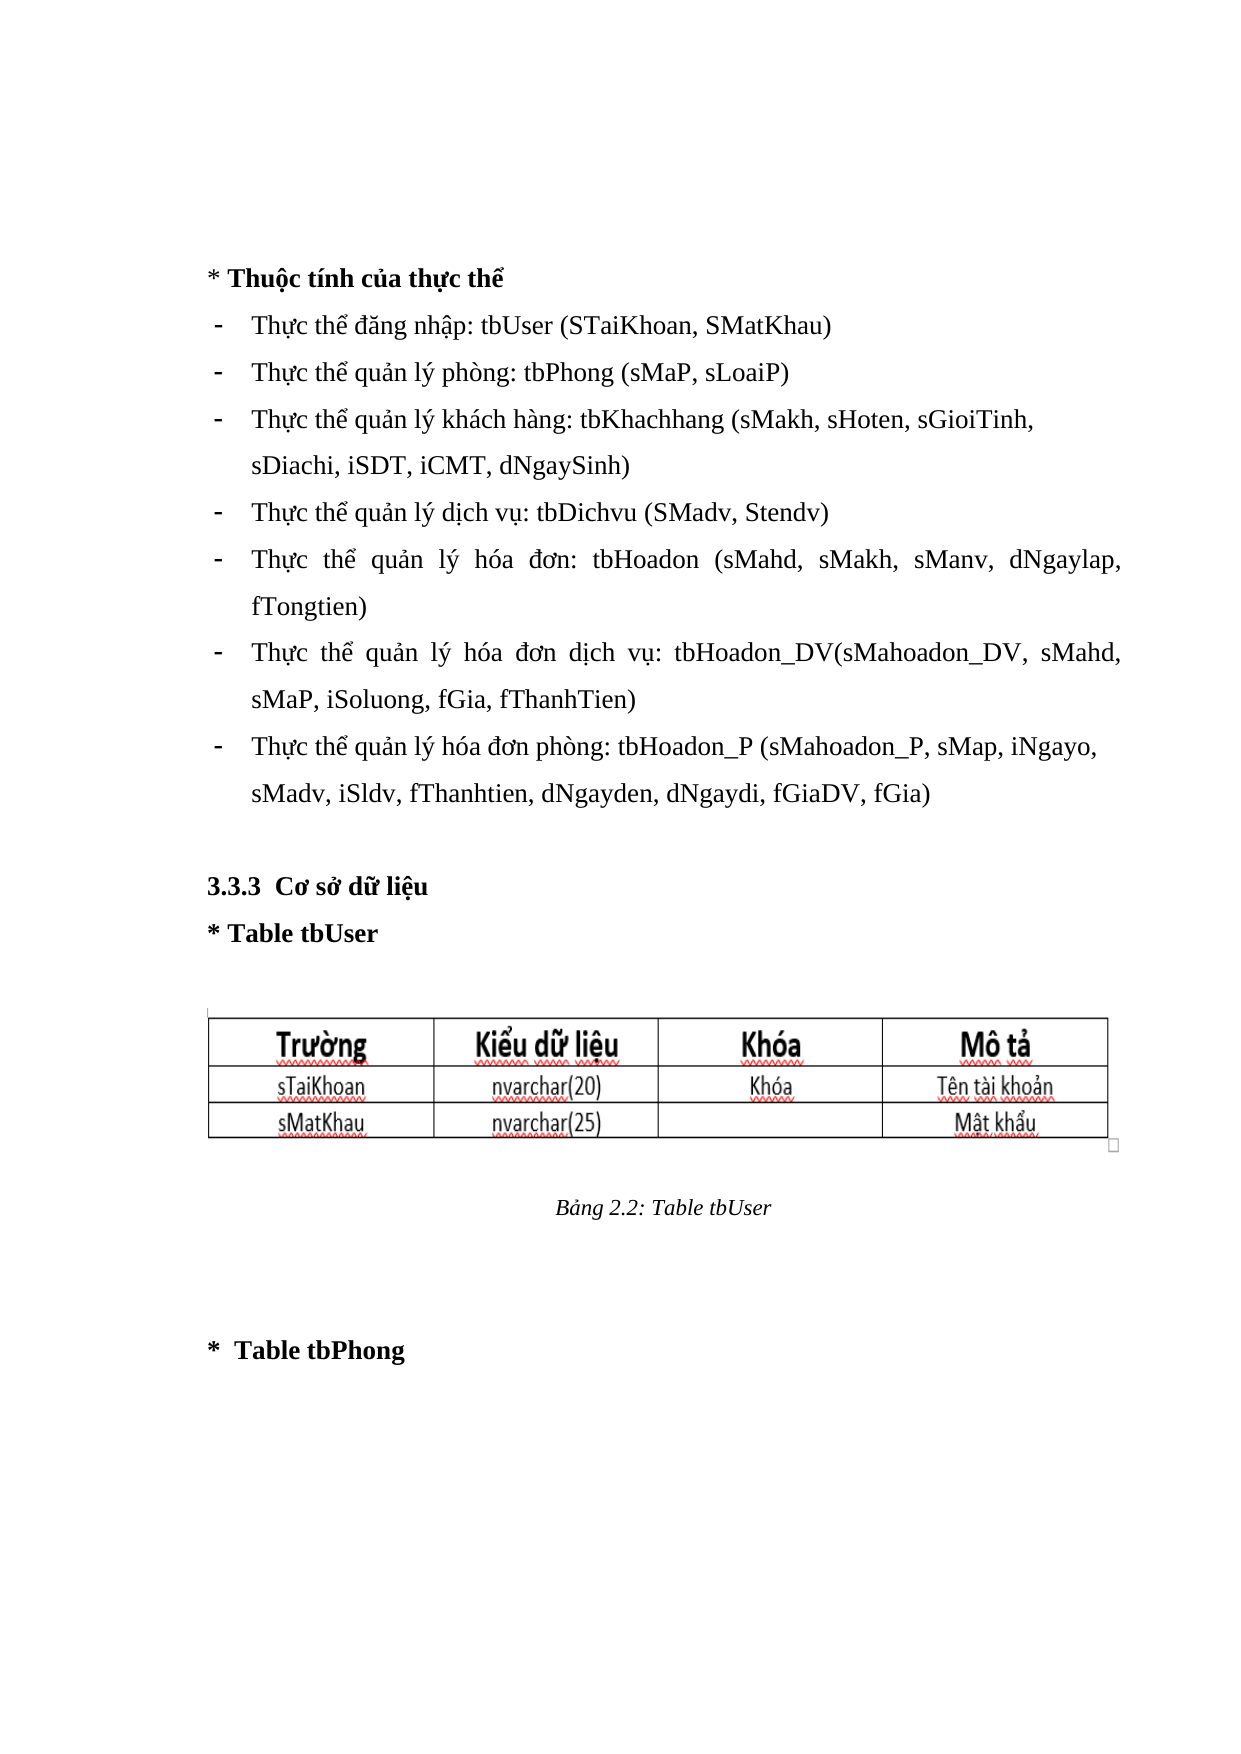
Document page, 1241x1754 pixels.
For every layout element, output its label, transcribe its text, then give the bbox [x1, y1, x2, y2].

list Thực thể quản lý dịch vụ: tbDichvu (SMadv, Stendv) [214, 496, 1122, 527]
list Thực thể quản lý hóa đơn dịch vụ: tbHoadon_DV(sMahoadon_DV, sMahd, sMaP, iSoluong, fGia, fThanhTien) [214, 636, 1122, 714]
text * Table tbUser [207, 917, 1122, 948]
list Thực thể quản lý hóa đơn phòng: tbHoadon_P (sMahoadon_P, sMap, iNgayo, sMadv, iSldv, fThanhtien, dNgayden, dNgaydi, fGiaDV, fGia) [214, 730, 1122, 808]
list Thực thể đăng nhập: tbUser (STaiKhoan, SMatKhau) [214, 309, 1122, 340]
picture [206, 1008, 1123, 1165]
text * Table tbPhong [207, 1334, 1122, 1365]
text Bảng 2.2: Table tbUser [207, 1193, 1122, 1220]
list Thực thể quản lý phòng: tbPhong (sMaP, sLoaiP) [214, 356, 1122, 387]
subtitle 3.3.3 Cơ sở dữ liệu [207, 870, 1122, 901]
list Thực thể quản lý hóa đơn: tbHoadon (sMahd, sMakh, sManv, dNgaylap, fTongtien) [214, 543, 1122, 621]
list Thực thể quản lý khách hàng: tbKhachhang (sMakh, sHoten, sGioiTinh, sDiachi, iSDT, iCMT, dNgaySinh) [214, 403, 1122, 481]
text * Thuộc tính của thực thể [207, 262, 1122, 293]
